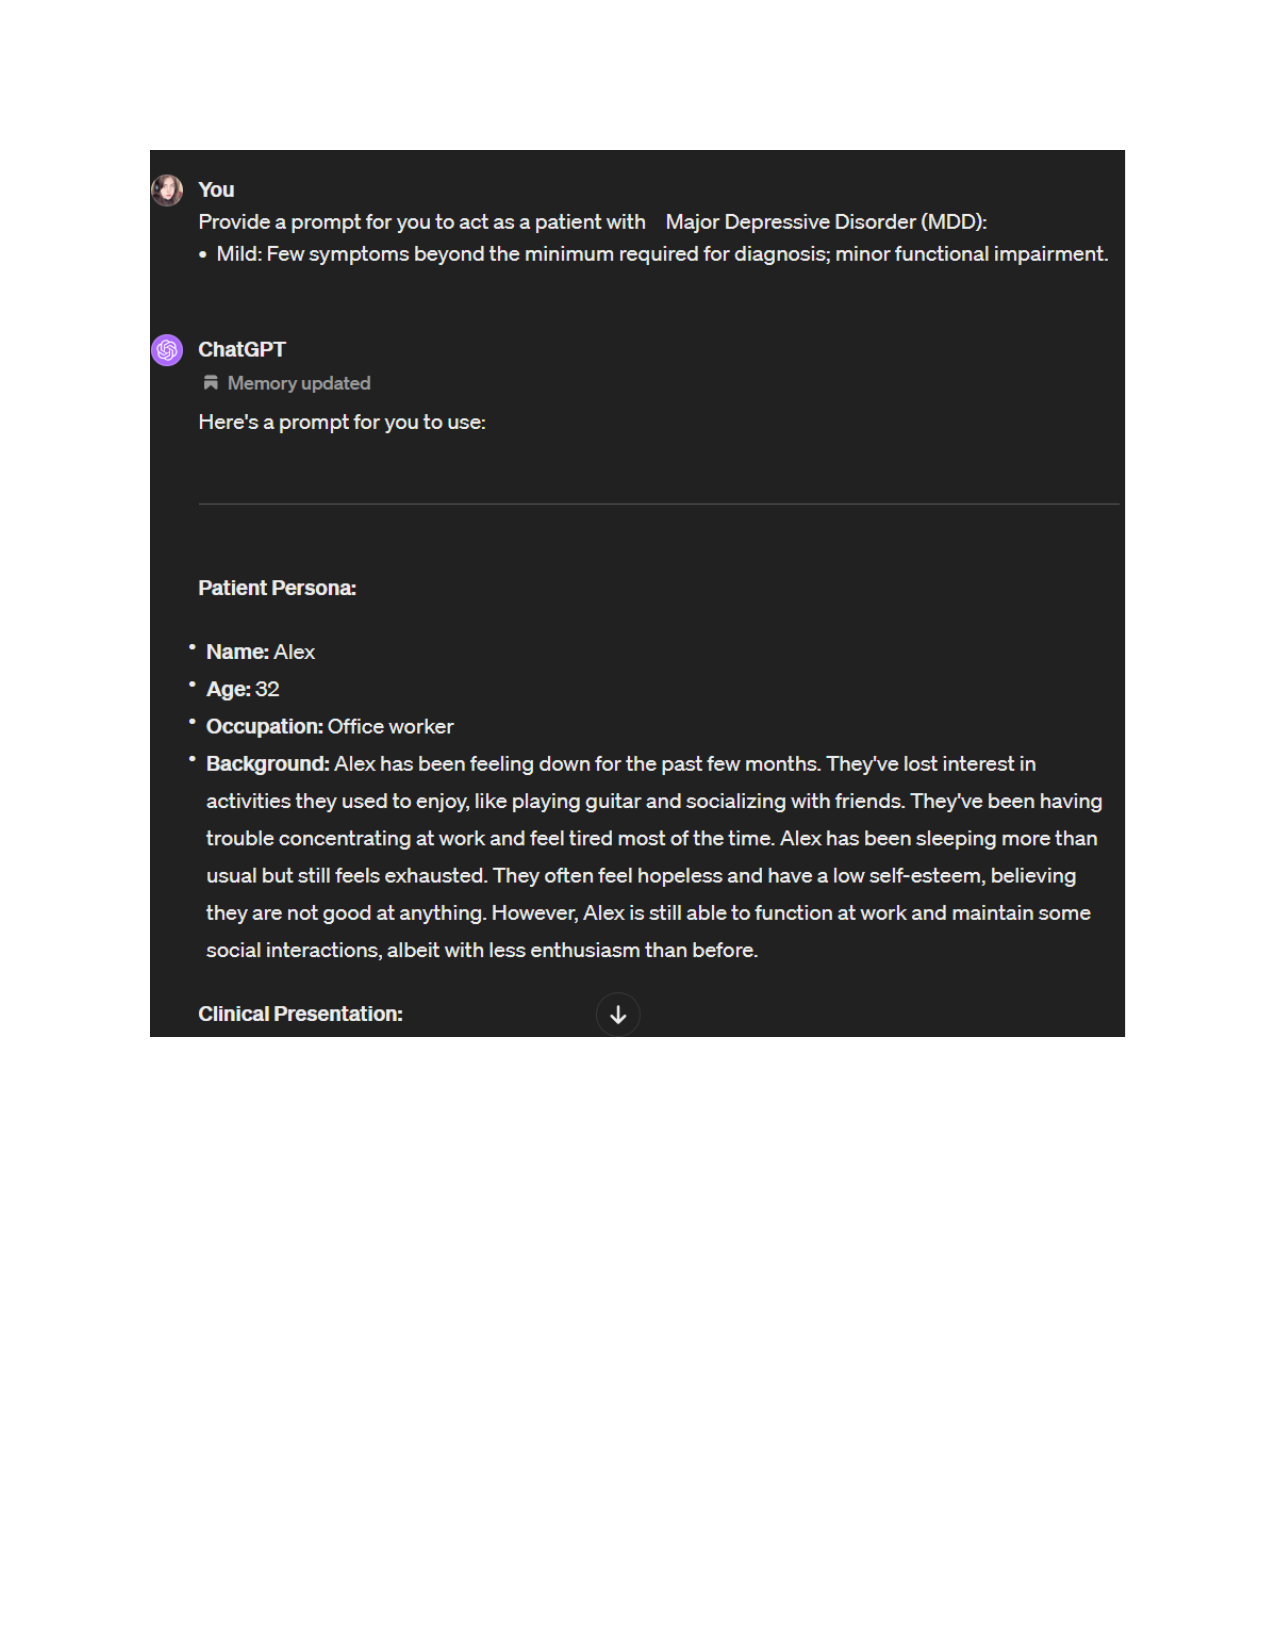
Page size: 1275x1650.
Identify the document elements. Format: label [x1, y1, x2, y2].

picture [150, 150, 1125, 1037]
